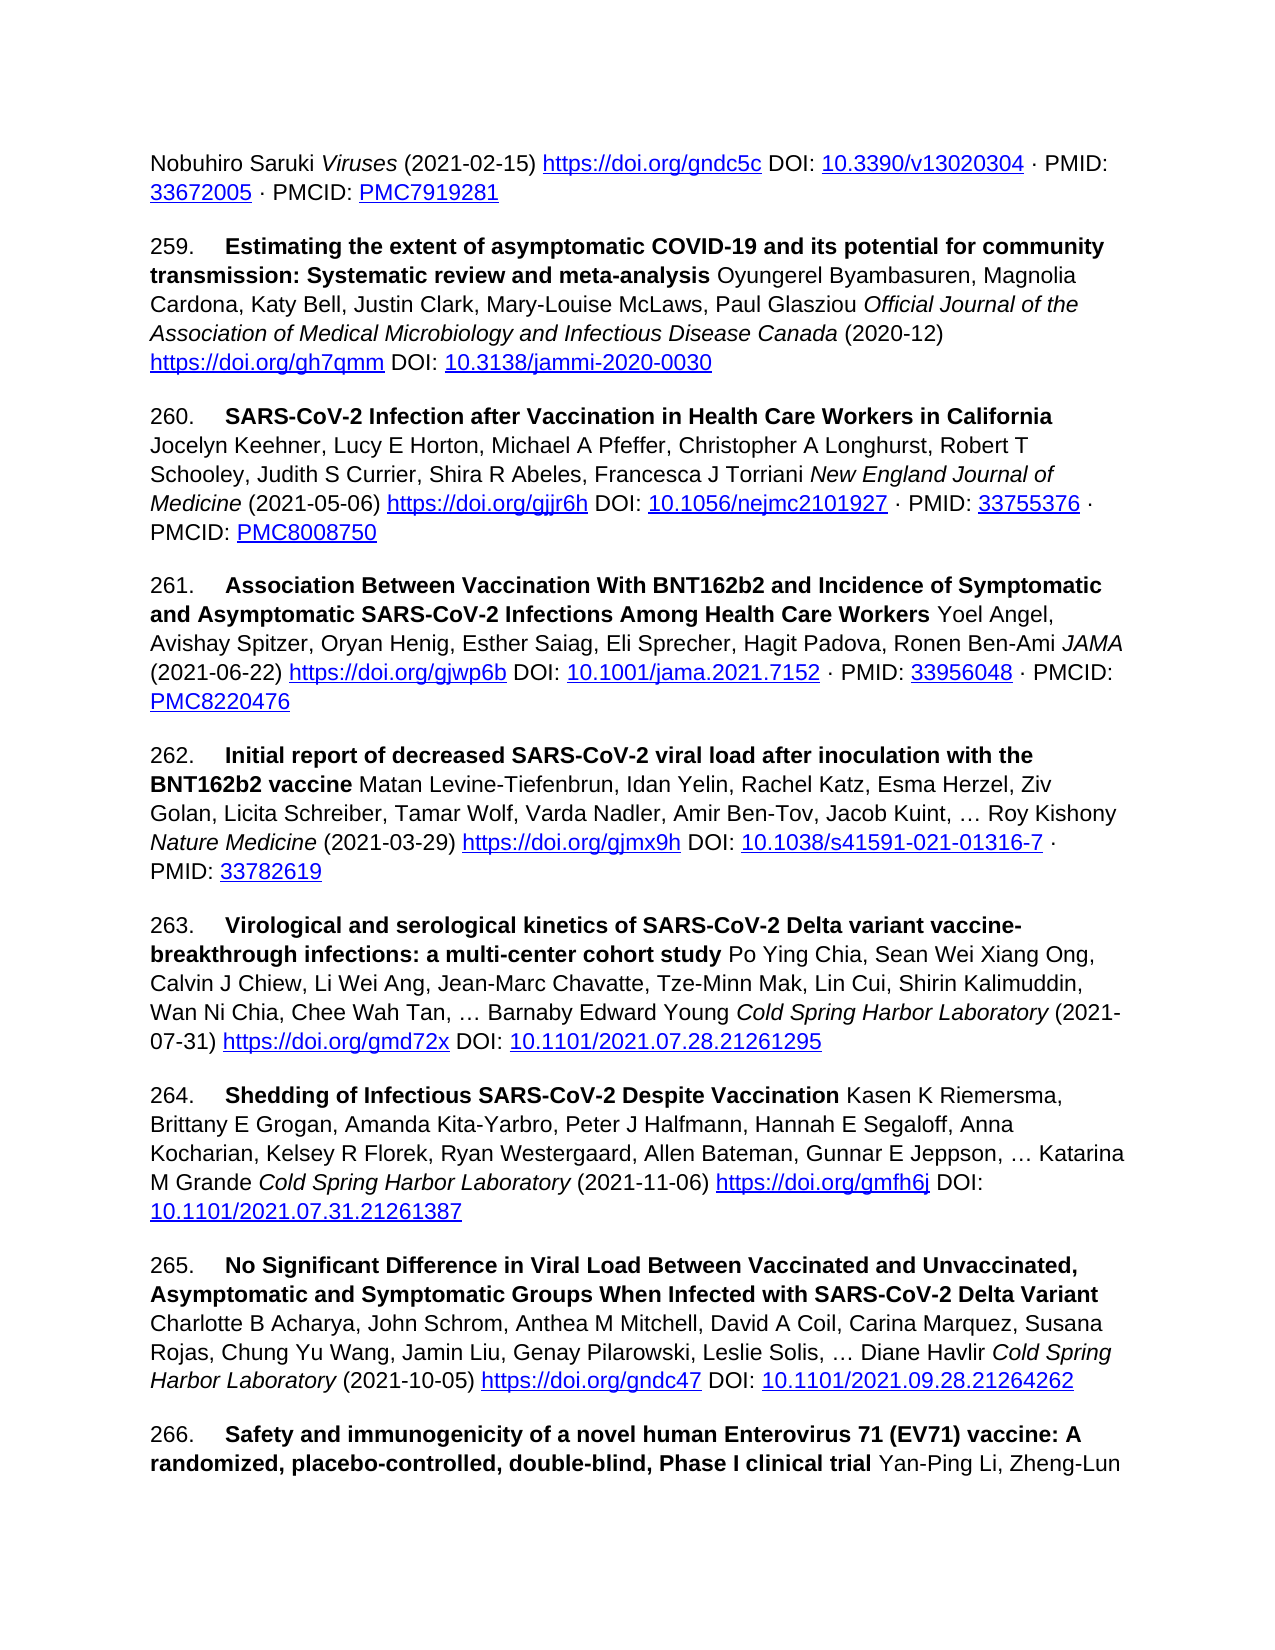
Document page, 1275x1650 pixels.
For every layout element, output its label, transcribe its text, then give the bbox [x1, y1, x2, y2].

text 262. Initial report of decreased SARS-CoV-2 viral load after inoculation with the BNT162b2 vaccine Matan Levine-Tiefenbrun, Idan Yelin, Rachel Katz, Esma Herzel, Ziv Golan, Licita Schreiber, Tamar Wolf, Varda Nadler, Amir Ben-Tov, Jacob Kuint, … Roy Kishony Nature Medicine (2021-03-29) https://doi.org/gjmx9h DOI: 10.1038/s41591-021-01316-7 · PMID: 33782619 [150, 742, 1125, 884]
text 259. Estimating the extent of asymptomatic COVID-19 and its potential for community transmission: Systematic review and meta-analysis Oyungerel Byambasuren, Magnolia Cardona, Katy Bell, Justin Clark, Mary-Louise McLaws, Paul Glasziou Official Journal of the Association of Medical Microbiology and Infectious Disease Canada (2020-12) https://doi.org/gh7qmm DOI: 10.3138/jammi-2020-0030 [150, 233, 1125, 375]
text 264. Shedding of Infectious SARS-CoV-2 Despite Vaccination Kasen K Riemersma, Brittany E Grogan, Amanda Kita-Yarbro, Peter J Halfmann, Hannah E Segaloff, Anna Kocharian, Kelsey R Florek, Ryan Westergaard, Allen Bateman, Gunnar E Jeppson, … Katarina M Grande Cold Spring Harbor Laboratory (2021-11-06) https://doi.org/gmfh6j DOI: 10.1101/2021.07.31.21261387 [150, 1082, 1125, 1224]
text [150, 1421, 1125, 1477]
text 265. No Significant Difference in Viral Load Between Vaccinated and Unvaccinated, Asymptomatic and Symptomatic Groups When Infected with SARS-CoV-2 Delta Variant Charlotte B Acharya, John Schrom, Anthea M Mitchell, David A Coil, Carina Marquez, Susana Rojas, Chung Yu Wang, Jamin Liu, Genay Pilarowski, Leslie Solis, … Diane Havlir Cold Spring Harbor Laboratory (2021-10-05) https://doi.org/gndc47 DOI: 10.1101/2021.09.28.21264262 [150, 1252, 1125, 1394]
text 263. Virological and serological kinetics of SARS-CoV-2 Delta variant vaccine-breakthrough infections: a multi-center cohort study Po Ying Chia, Sean Wei Xiang Ong, Calvin J Chiew, Li Wei Ang, Jean-Marc Chavatte, Tze-Minn Mak, Lin Cui, Shirin Kalimuddin, Wan Ni Chia, Chee Wah Tan, … Barnaby Edward Young Cold Spring Harbor Laboratory (2021-07-31) https://doi.org/gmd72x DOI: 10.1101/2021.07.28.21261295 [150, 912, 1125, 1054]
text 261. Association Between Vaccination With BNT162b2 and Incidence of Symptomatic and Asymptomatic SARS-CoV-2 Infections Among Health Care Workers Yoel Angel, Avishay Spitzer, Oryan Henig, Esther Saiag, Eli Sprecher, Hagit Padova, Ronen Ben-Ami JAMA (2021-06-22) https://doi.org/gjwp6b DOI: 10.1001/jama.2021.7152 · PMID: 33956048 · PMCID: PMC8220476 [150, 572, 1125, 715]
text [150, 150, 1125, 205]
text 260. SARS-CoV-2 Infection after Vaccination in Health Care Workers in California Jocelyn Keehner, Lucy E Horton, Michael A Pfeffer, Christopher A Longhurst, Robert T Schooley, Judith S Currier, Shira R Abeles, Francesca J Torriani New England Journal of Medicine (2021-05-06) https://doi.org/gjjr6h DOI: 10.1056/nejmc2101927 · PMID: 33755376 · PMCID: PMC8008750 [150, 403, 1125, 545]
